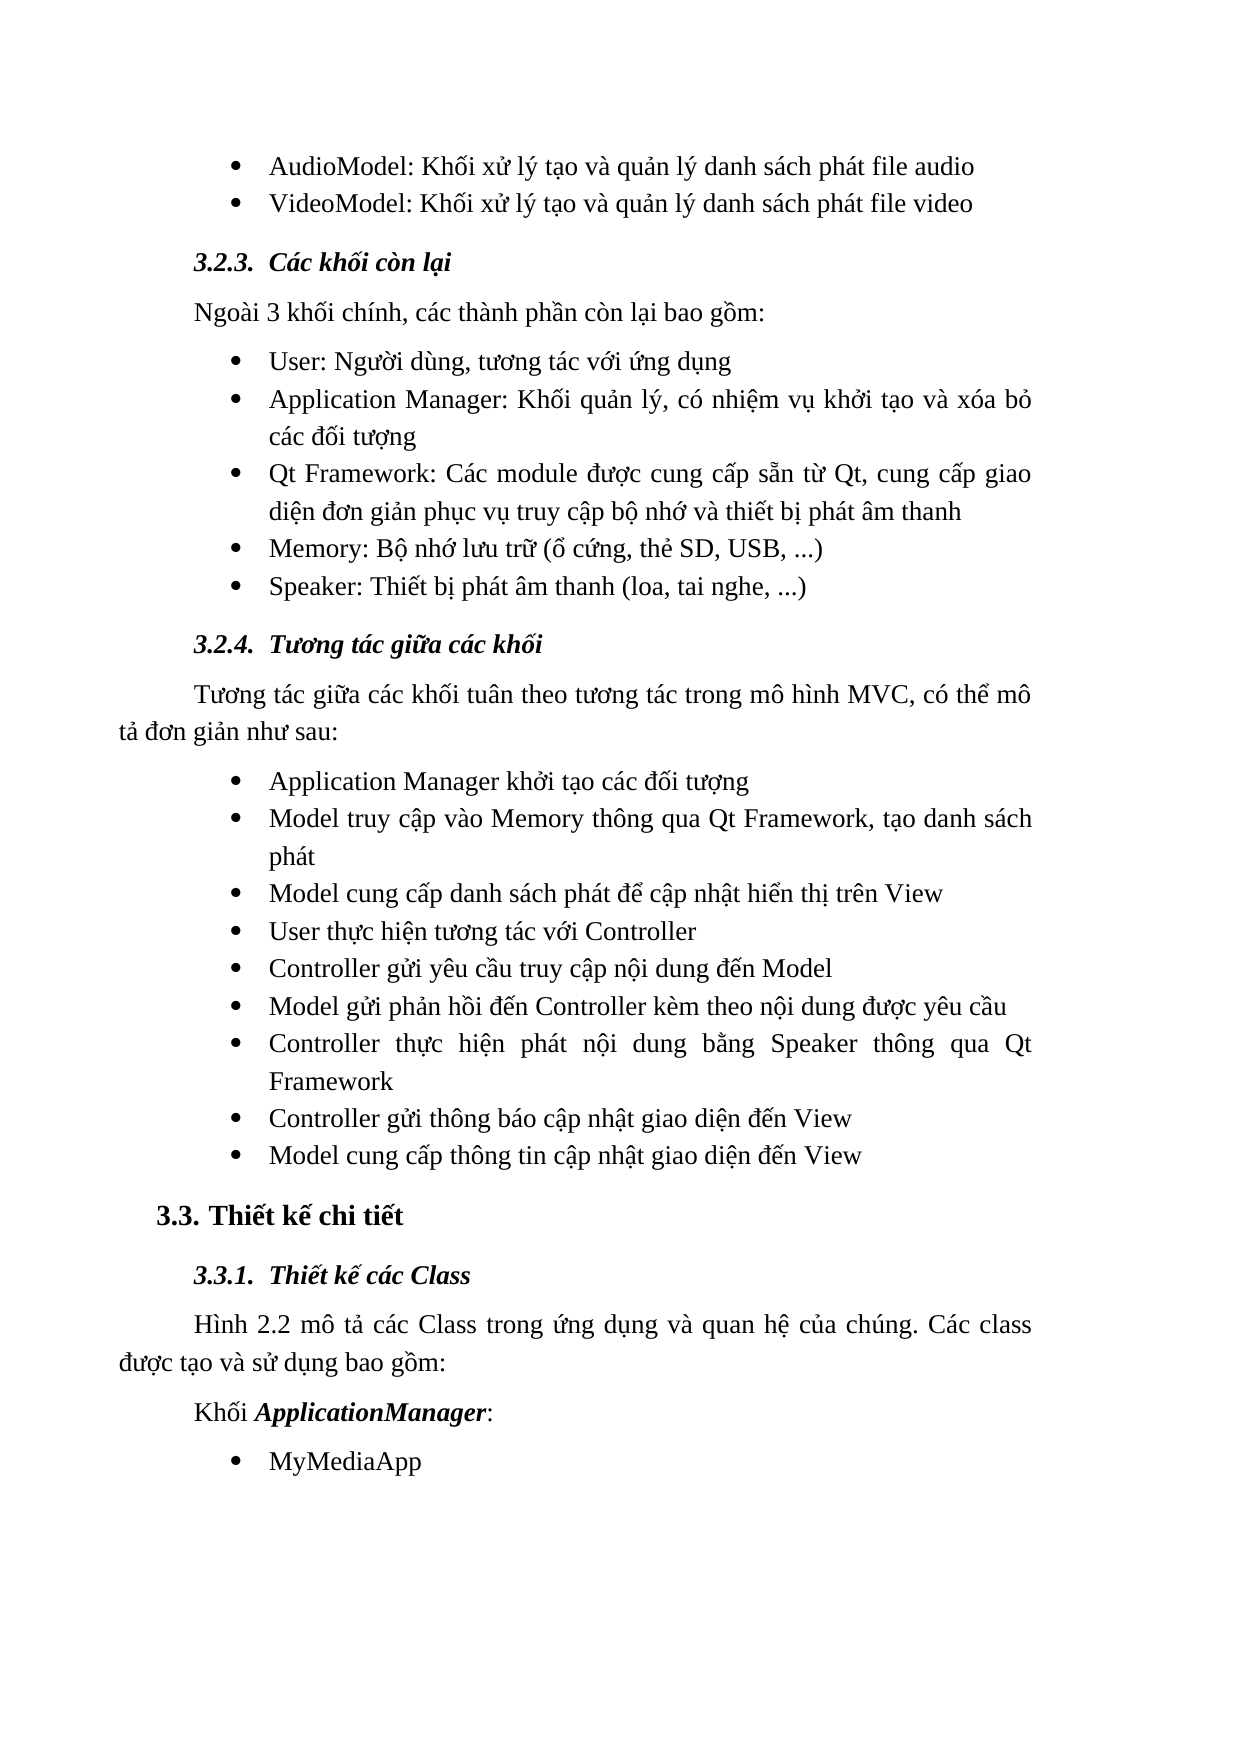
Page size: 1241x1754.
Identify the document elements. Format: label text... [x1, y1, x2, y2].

list Model truy cập vào Memory thông qua Qt Framework, tạo danh sách phát [231, 802, 1033, 871]
list Application Manager: Khối quản lý, có nhiệm vụ khởi tạo và xóa bỏ các đối tượng [231, 383, 1033, 451]
list VideoModel: Khối xử lý tạo và quản lý danh sách phát file video [231, 187, 1033, 219]
list Controller gửi thông báo cập nhật giao diện đến View [231, 1102, 1033, 1133]
text Khối ApplicationManager: [118, 1396, 1033, 1427]
text Hình 2.2 mô tả các Class trong ứng dụng và quan hệ của chúng. Các class được tạo và sử dụng bao gồm: [118, 1308, 1033, 1377]
list Application Manager khởi tạo các đối tượng [231, 765, 1033, 796]
subtitle Tương tác giữa các khối [193, 628, 1033, 659]
list Model cung cấp danh sách phát để cập nhật hiển thị trên View [231, 877, 1033, 908]
list Model gửi phản hồi đến Controller kèm theo nội dung được yêu cầu [231, 990, 1033, 1021]
subtitle Thiết kế các Class [193, 1259, 1033, 1290]
list User thực hiện tương tác với Controller [231, 915, 1033, 946]
list Model cung cấp thông tin cập nhật giao diện đến View [231, 1139, 1033, 1171]
subtitle Thiết kế chi tiết [156, 1198, 1033, 1231]
list MyMediaApp [231, 1445, 1033, 1477]
list Controller thực hiện phát nội dung bằng Speaker thông qua Qt Framework [231, 1027, 1033, 1096]
list Speaker: Thiết bị phát âm thanh (loa, tai nghe, ...) [231, 570, 1033, 601]
text Ngoài 3 khối chính, các thành phần còn lại bao gồm: [118, 296, 1033, 327]
subtitle Các khối còn lại [193, 246, 1033, 277]
list Memory: Bộ nhớ lưu trữ (ổ cứng, thẻ SD, USB, ...) [231, 532, 1033, 563]
list Controller gửi yêu cầu truy cập nội dung đến Model [231, 952, 1033, 983]
list User: Người dùng, tương tác với ứng dụng [231, 345, 1033, 377]
text Tương tác giữa các khối tuân theo tương tác trong mô hình MVC, có thể mô tả đơn giản như sau: [118, 678, 1033, 746]
list AudioModel: Khối xử lý tạo và quản lý danh sách phát file audio [231, 150, 1033, 181]
list Qt Framework: Các module được cung cấp sẵn từ Qt, cung cấp giao diện đơn giản phục vụ truy cập bộ nhớ và thiết bị phát âm thanh [231, 458, 1033, 526]
